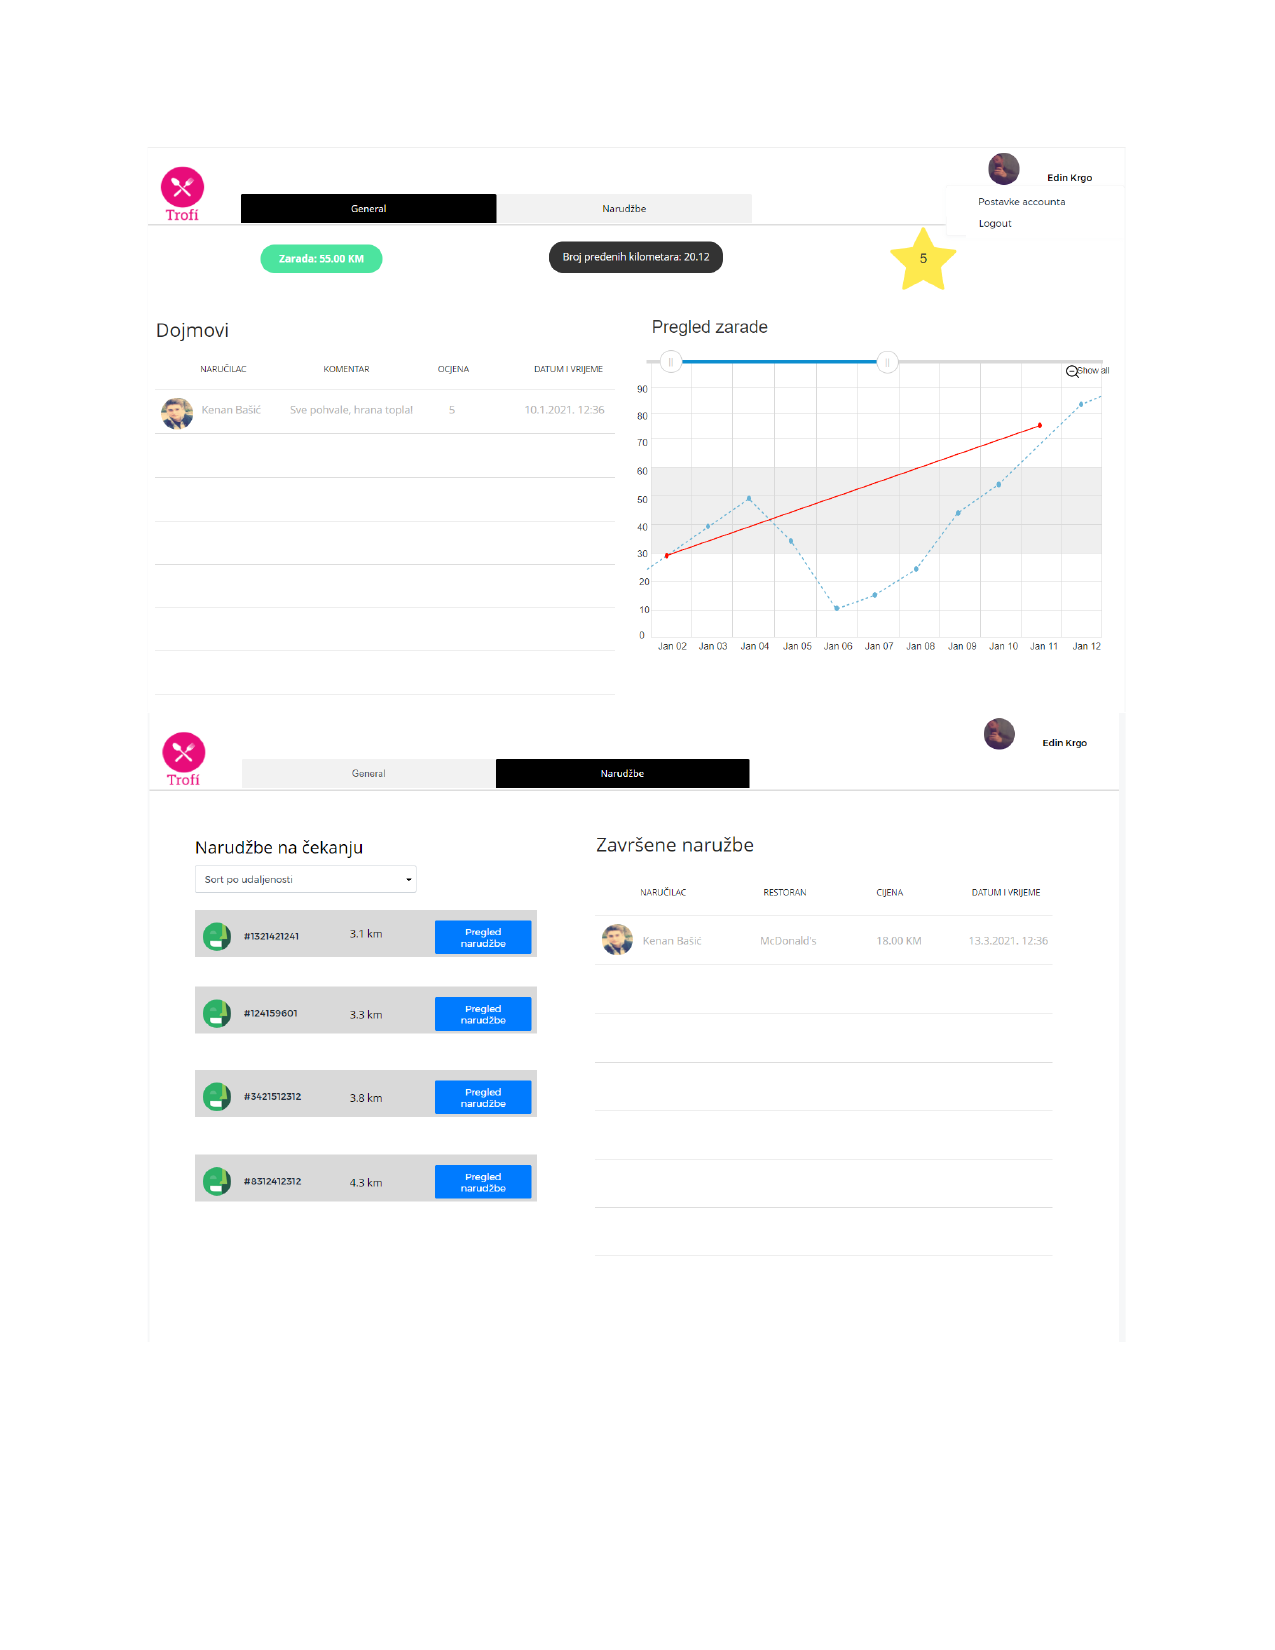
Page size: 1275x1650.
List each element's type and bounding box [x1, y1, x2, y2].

picture [147, 147, 1126, 712]
picture [147, 713, 1126, 1342]
